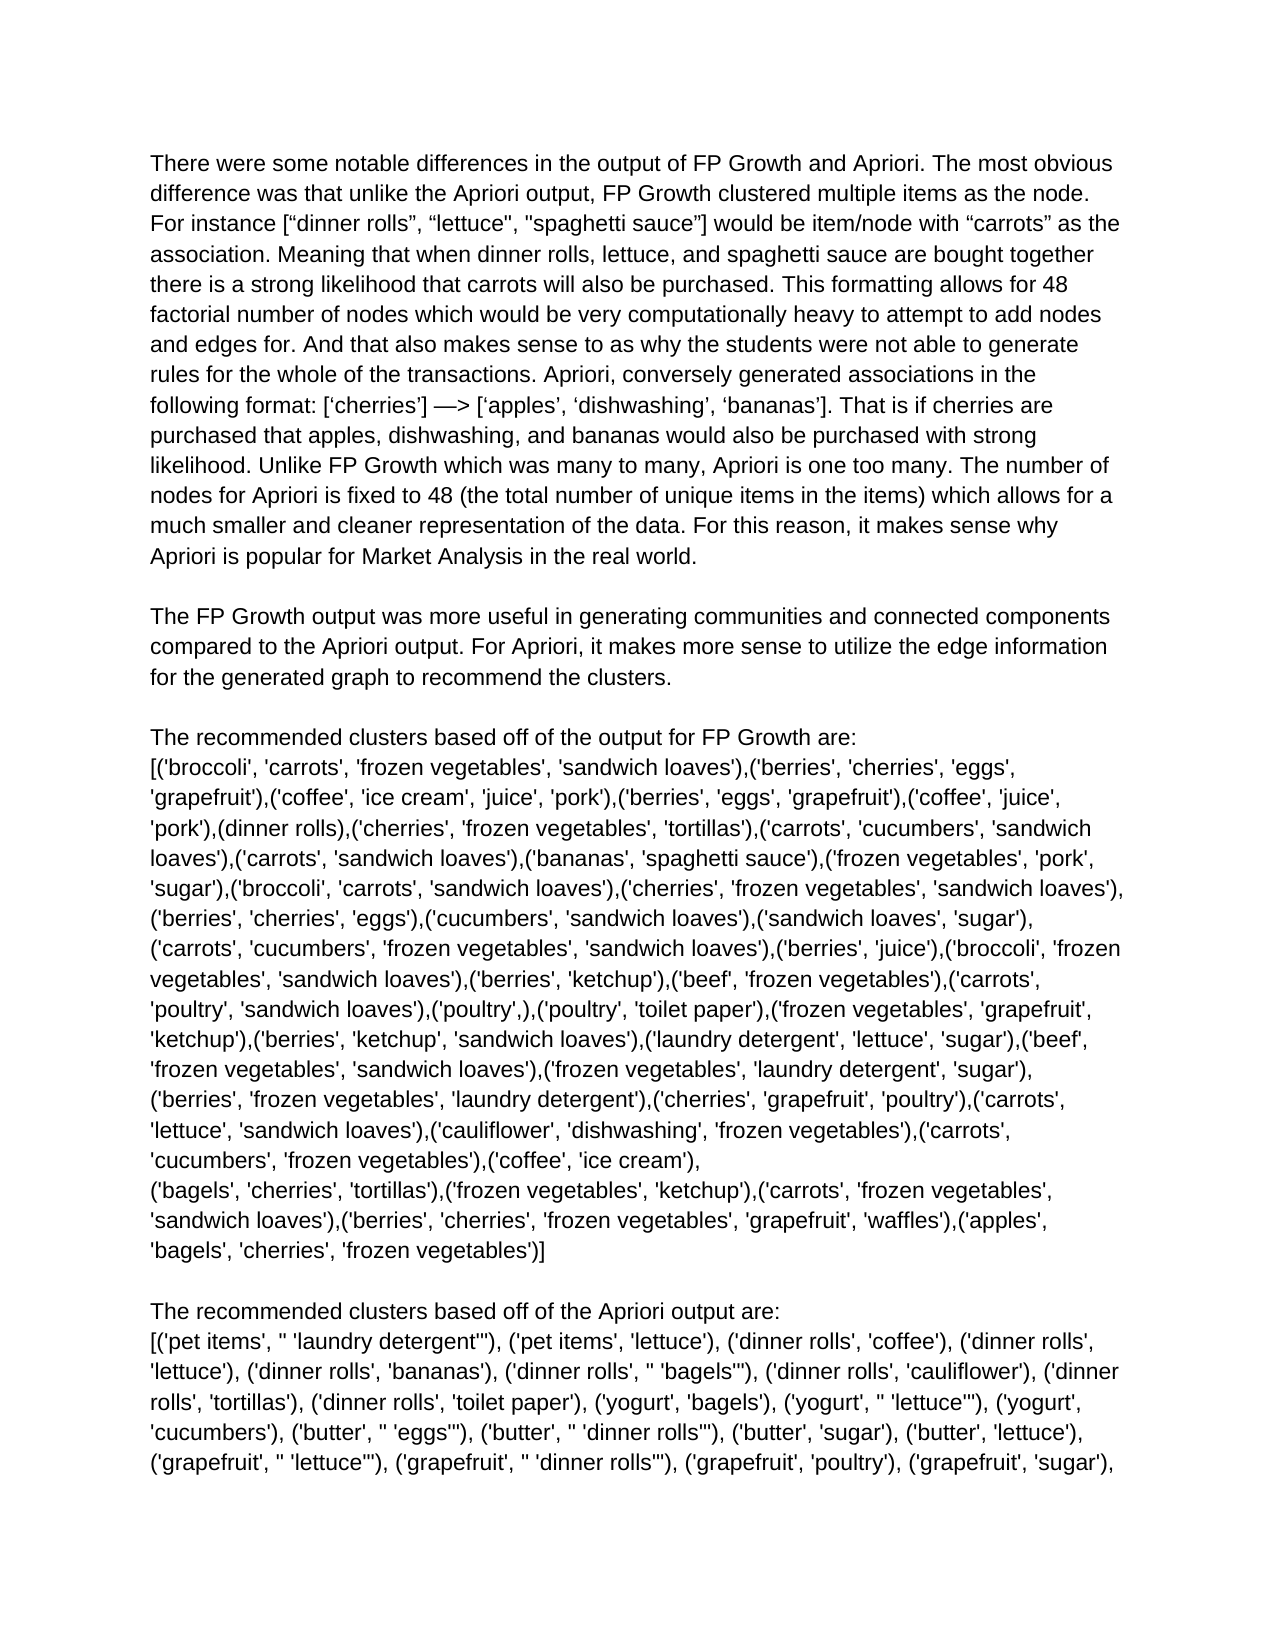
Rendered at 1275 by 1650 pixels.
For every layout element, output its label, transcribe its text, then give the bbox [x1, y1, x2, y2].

text There were some notable differences in the output of FP Growth and Apriori. The most obvious difference was that unlike the Apriori output, FP Growth clustered multiple items as the node. For instance [“dinner rolls”, “lettuce", "spaghetti sauce”] would be item/node with “carrots” as the association. Meaning that when dinner rolls, lettuce, and spaghetti sauce are bought together there is a strong likelihood that carrots will also be purchased. This formatting allows for 48 factorial number of nodes which would be very computationally heavy to attempt to add nodes and edges for. And that also makes sense to as why the students were not able to generate rules for the whole of the transactions. Apriori, conversely generated associations in the following format: [‘cherries’] —> [‘apples’, ‘dishwashing’, ‘bananas’]. That is if cherries are purchased that apples, dishwashing, and bananas would also be purchased with strong likelihood. Unlike FP Growth which was many to many, Apriori is one too many. The number of nodes for Apriori is fixed to 48 (the total number of unique items in the items) which allows for a much smaller and cleaner representation of the data. For this reason, it makes sense why Apriori is popular for Market Analysis in the real world. The FP Growth output was more useful in generating communities and connected components compared to the Apriori output. For Apriori, it makes more sense to utilize the edge information for the generated graph to recommend the clusters. [150, 150, 1125, 690]
text The recommended clusters based off of the output for FP Growth are: [('broccoli', 'carrots', 'frozen vegetables', 'sandwich loaves'),('berries', 'cherries', 'eggs', 'grapefruit'),('coffee', 'ice cream', 'juice', 'pork'),('berries', 'eggs', 'grapefruit'),('coffee', 'juice', 'pork'),(dinner rolls),('cherries', 'frozen vegetables', 'tortillas'),('carrots', 'cucumbers', 'sandwich loaves'),('carrots', 'sandwich loaves'),('bananas', 'spaghetti sauce'),('frozen vegetables', 'pork', 'sugar'),('broccoli', 'carrots', 'sandwich loaves'),('cherries', 'frozen vegetables', 'sandwich loaves'),('berries', 'cherries', 'eggs'),('cucumbers', 'sandwich loaves'),('sandwich loaves', 'sugar'),('carrots', 'cucumbers', 'frozen vegetables', 'sandwich loaves'),('berries', 'juice'),('broccoli', 'frozen vegetables', 'sandwich loaves'),('berries', 'ketchup'),('beef', 'frozen vegetables'),('carrots', 'poultry', 'sandwich loaves'),('poultry',),('poultry', 'toilet paper'),('frozen vegetables', 'grapefruit', 'ketchup'),('berries', 'ketchup', 'sandwich loaves'),('laundry detergent', 'lettuce', 'sugar'),('beef', 'frozen vegetables', 'sandwich loaves'),('frozen vegetables', 'laundry detergent', 'sugar'),('berries', 'frozen vegetables', 'laundry detergent'),('cherries', 'grapefruit', 'poultry'),('carrots', 'lettuce', 'sandwich loaves'),('cauliflower', 'dishwashing', 'frozen vegetables'),('carrots', 'cucumbers', 'frozen vegetables'),('coffee', 'ice cream'), ('bagels', 'cherries', 'tortillas'),('frozen vegetables', 'ketchup'),('carrots', 'frozen vegetables', 'sandwich loaves'),('berries', 'cherries', 'frozen vegetables', 'grapefruit', 'waffles'),('apples', 'bagels', 'cherries', 'frozen vegetables')] [150, 724, 1125, 1264]
text The recommended clusters based off of the Apriori output are: [150, 1298, 1125, 1324]
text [150, 1328, 1125, 1475]
